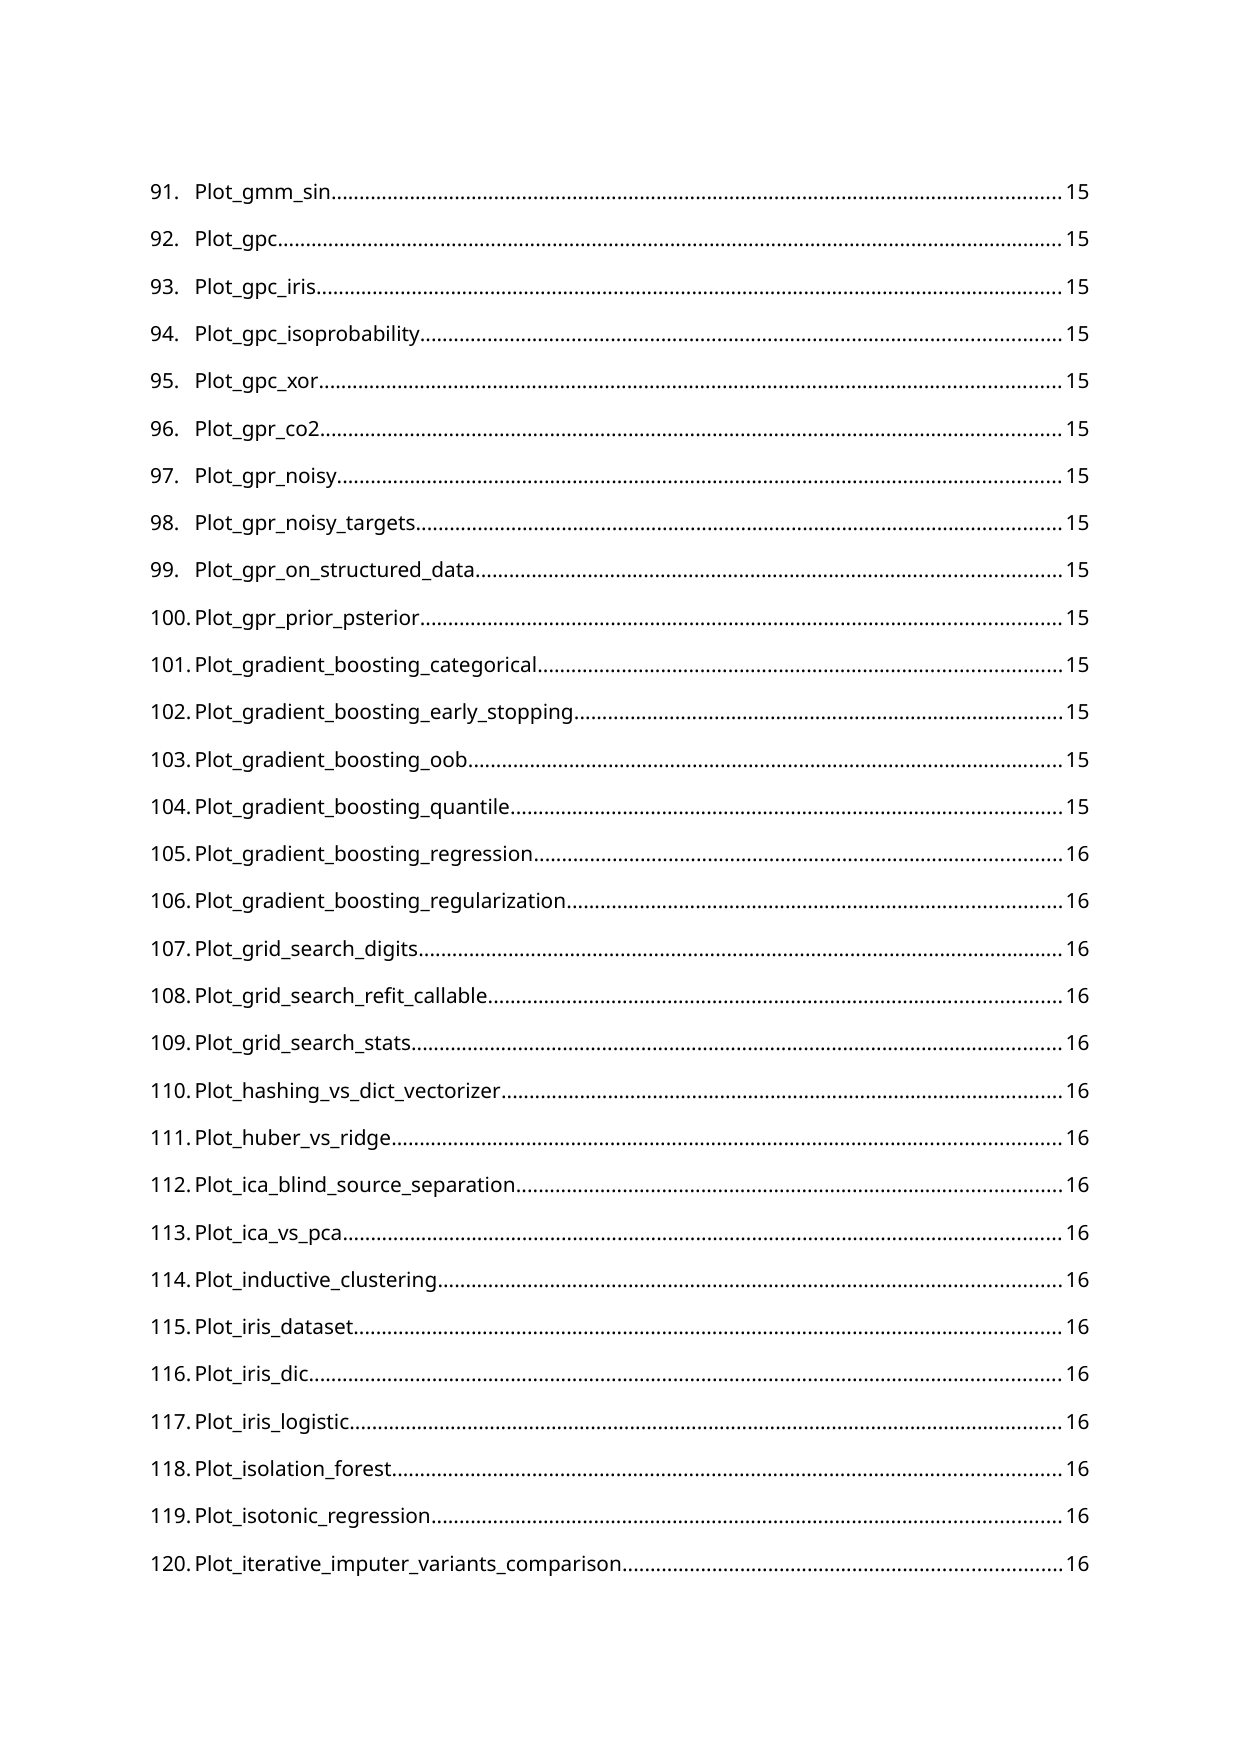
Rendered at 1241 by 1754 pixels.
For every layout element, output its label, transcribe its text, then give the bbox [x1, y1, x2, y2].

text 120. Plot_iterative_imputer_variants_comparison 16 [150, 1549, 1090, 1577]
text 101. Plot_gradient_boosting_categorical 15 [150, 650, 1090, 678]
text 91. Plot_gmm_sin 15 [150, 177, 1090, 206]
text 95. Plot_gpc_xor 15 [150, 366, 1090, 395]
text 100. Plot_gpr_prior_psterior 15 [150, 603, 1090, 631]
text 114. Plot_inductive_clustering 16 [150, 1265, 1090, 1293]
text 92. Plot_gpc 15 [150, 224, 1090, 253]
text 112. Plot_ica_blind_source_separation 16 [150, 1170, 1090, 1199]
text 118. Plot_isolation_forest 16 [150, 1454, 1090, 1482]
text 94. Plot_gpc_isoprobability 15 [150, 319, 1090, 347]
text 110. Plot_hashing_vs_dict_vectorizer 16 [150, 1076, 1090, 1104]
text 105. Plot_gradient_boosting_regression 16 [150, 839, 1090, 868]
text 93. Plot_gpc_iris 15 [150, 272, 1090, 300]
text 96. Plot_gpr_co2 15 [150, 414, 1090, 442]
text 102. Plot_gradient_boosting_early_stopping 15 [150, 697, 1090, 726]
text 107. Plot_grid_search_digits 16 [150, 934, 1090, 962]
text 99. Plot_gpr_on_structured_data 15 [150, 556, 1090, 584]
text 104. Plot_gradient_boosting_quantile 15 [150, 792, 1090, 820]
text 115. Plot_iris_dataset 16 [150, 1312, 1090, 1341]
text 111. Plot_huber_vs_ridge 16 [150, 1123, 1090, 1151]
text 97. Plot_gpr_noisy 15 [150, 461, 1090, 489]
text 116. Plot_iris_dic 16 [150, 1359, 1090, 1388]
text 109. Plot_grid_search_stats 16 [150, 1028, 1090, 1057]
text 113. Plot_ica_vs_pca 16 [150, 1218, 1090, 1246]
text 119. Plot_isotonic_regression 16 [150, 1501, 1090, 1530]
text 98. Plot_gpr_noisy_targets 15 [150, 508, 1090, 537]
text 117. Plot_iris_logistic 16 [150, 1407, 1090, 1435]
text 108. Plot_grid_search_refit_callable 16 [150, 981, 1090, 1009]
text 103. Plot_gradient_boosting_oob 15 [150, 745, 1090, 773]
text 106. Plot_gradient_boosting_regularization 16 [150, 887, 1090, 915]
